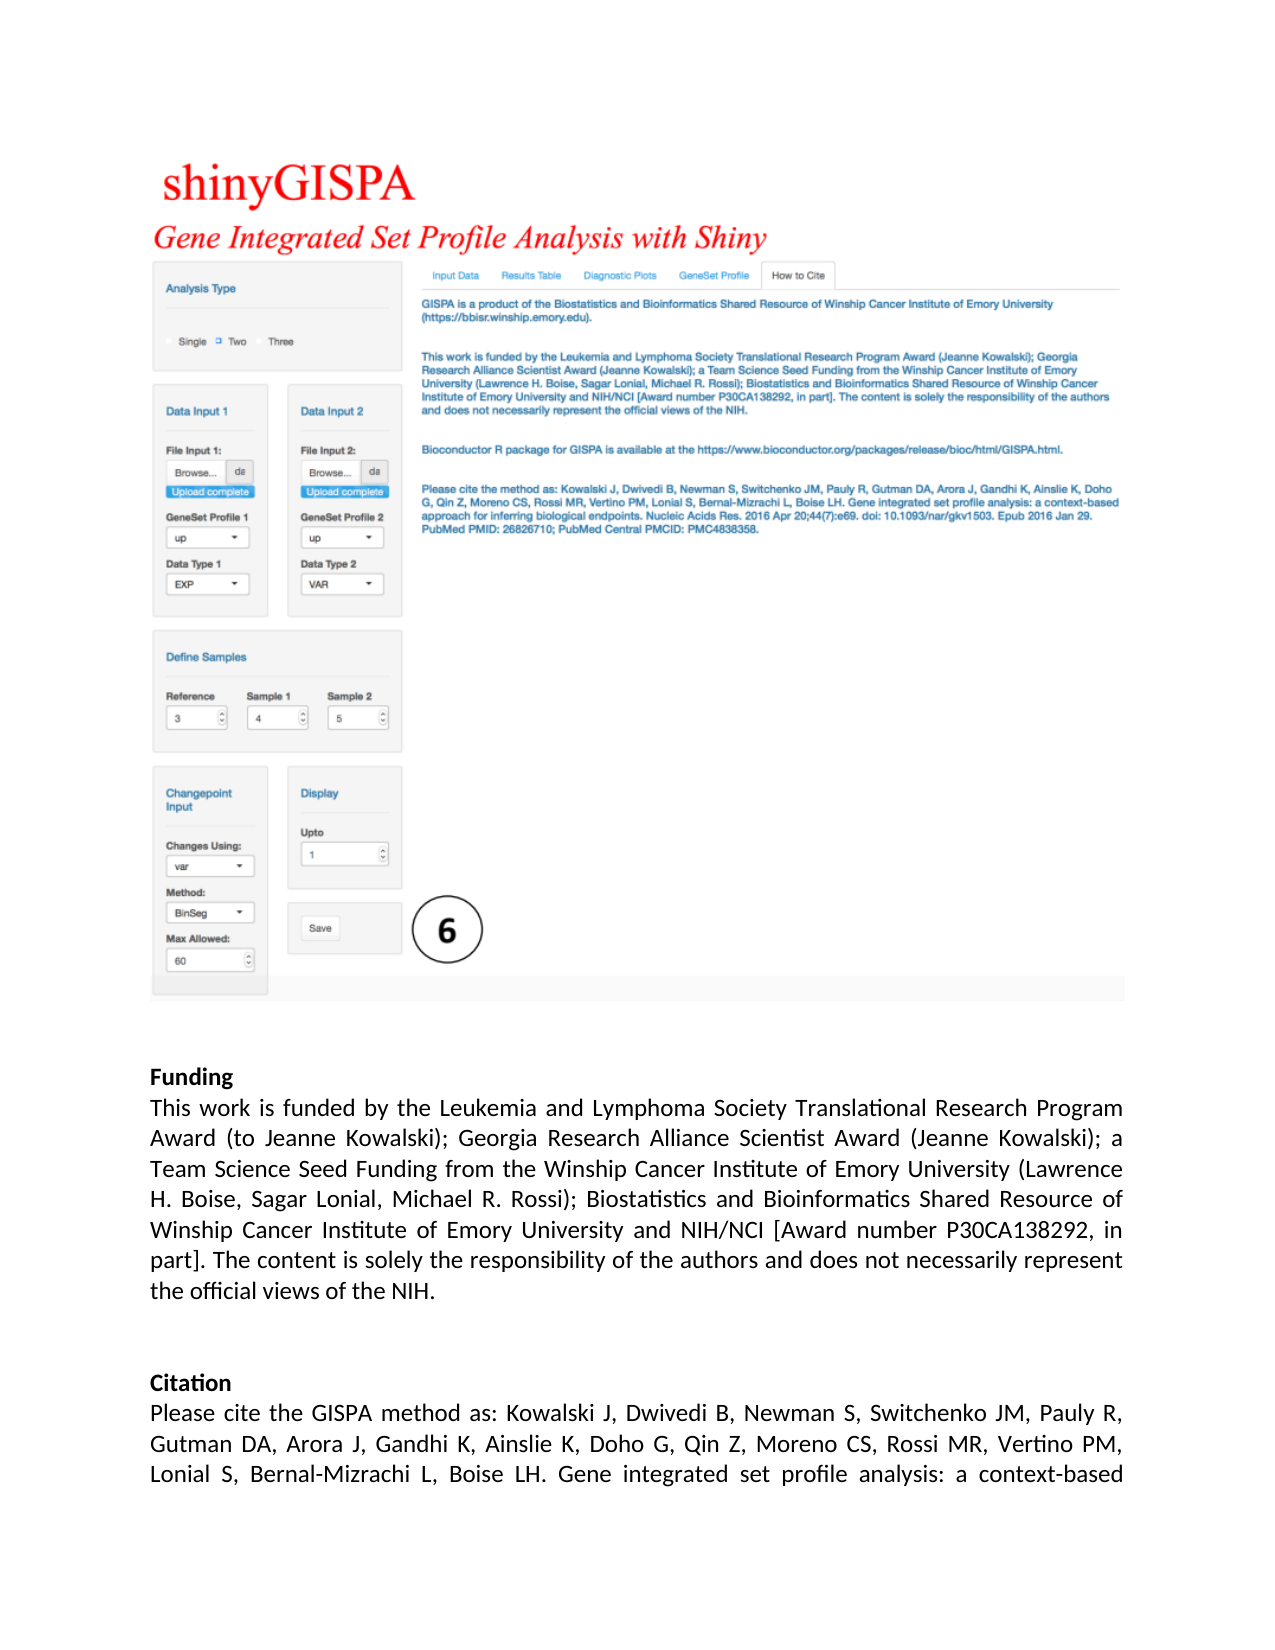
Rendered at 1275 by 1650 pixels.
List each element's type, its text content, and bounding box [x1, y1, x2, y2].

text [150, 1397, 1125, 1489]
text Funding [150, 1062, 1125, 1092]
text This work is funded by the Leukemia and Lymphoma Society Translational Research Program Award (to Jeanne Kowalski); Georgia Research Alliance Scientist Award (Jeanne Kowalski); a Team Science Seed Funding from the Winship Cancer Institute of Emory University (Lawrence H. Boise, Sagar Lonial, Michael R. Rossi); Biostatistics and Bioinformatics Shared Resource of Winship Cancer Institute of Emory University and NIH/NCI [Award number P30CA138292, in part]. The content is solely the responsibility of the authors and does not necessarily represent the official views of the NIH. [150, 1092, 1125, 1306]
text Citation [150, 1367, 1125, 1397]
